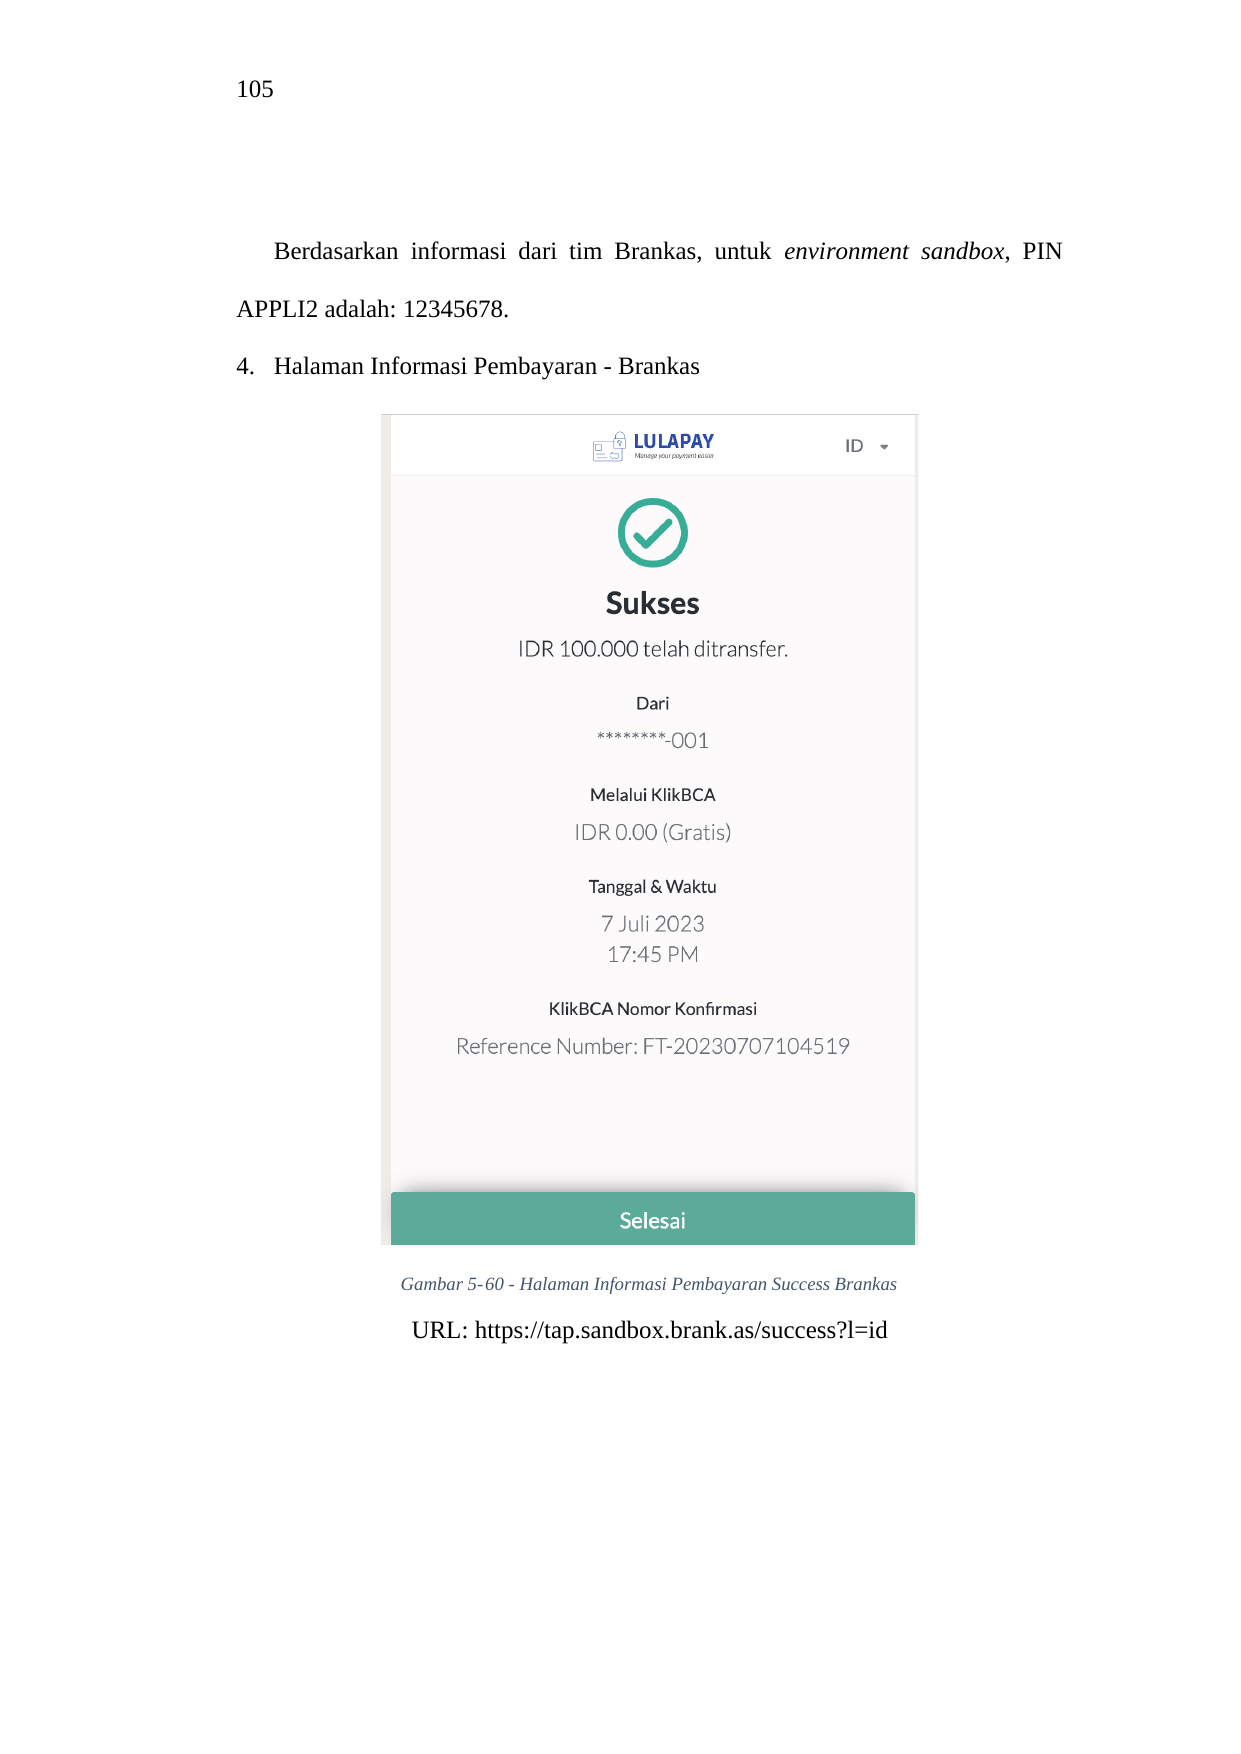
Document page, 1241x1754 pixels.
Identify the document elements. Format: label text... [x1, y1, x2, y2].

text URL: https://tap.sandbox.brank.as/success?l=id [236, 1316, 1063, 1344]
text Berdasarkan informasi dari tim Brankas, untuk environment sandbox, PIN APPLI2 adalah: 12345678. [236, 236, 1063, 322]
list Halaman Informasi Pembayaran - Brankas [236, 351, 1063, 380]
picture [380, 408, 919, 1245]
